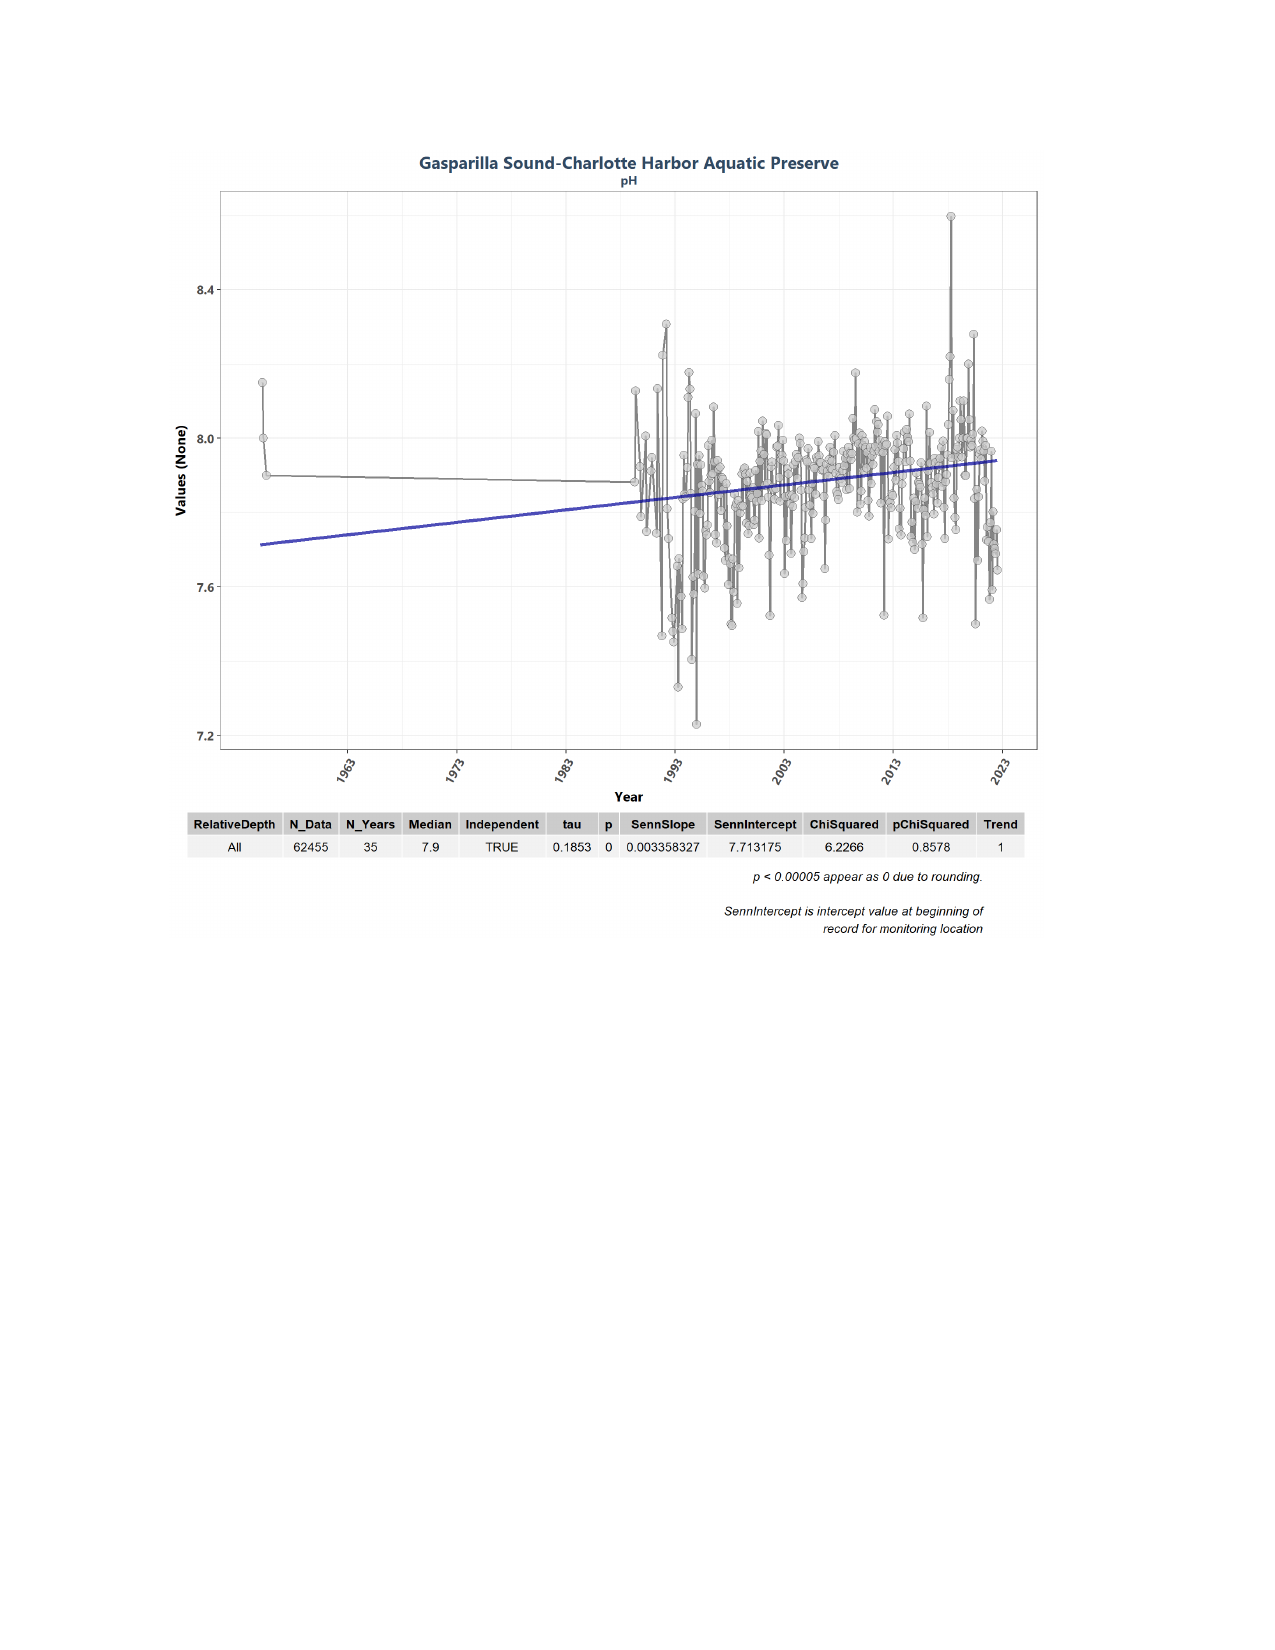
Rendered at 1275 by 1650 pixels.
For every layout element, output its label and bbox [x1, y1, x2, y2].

picture [168, 150, 1044, 938]
